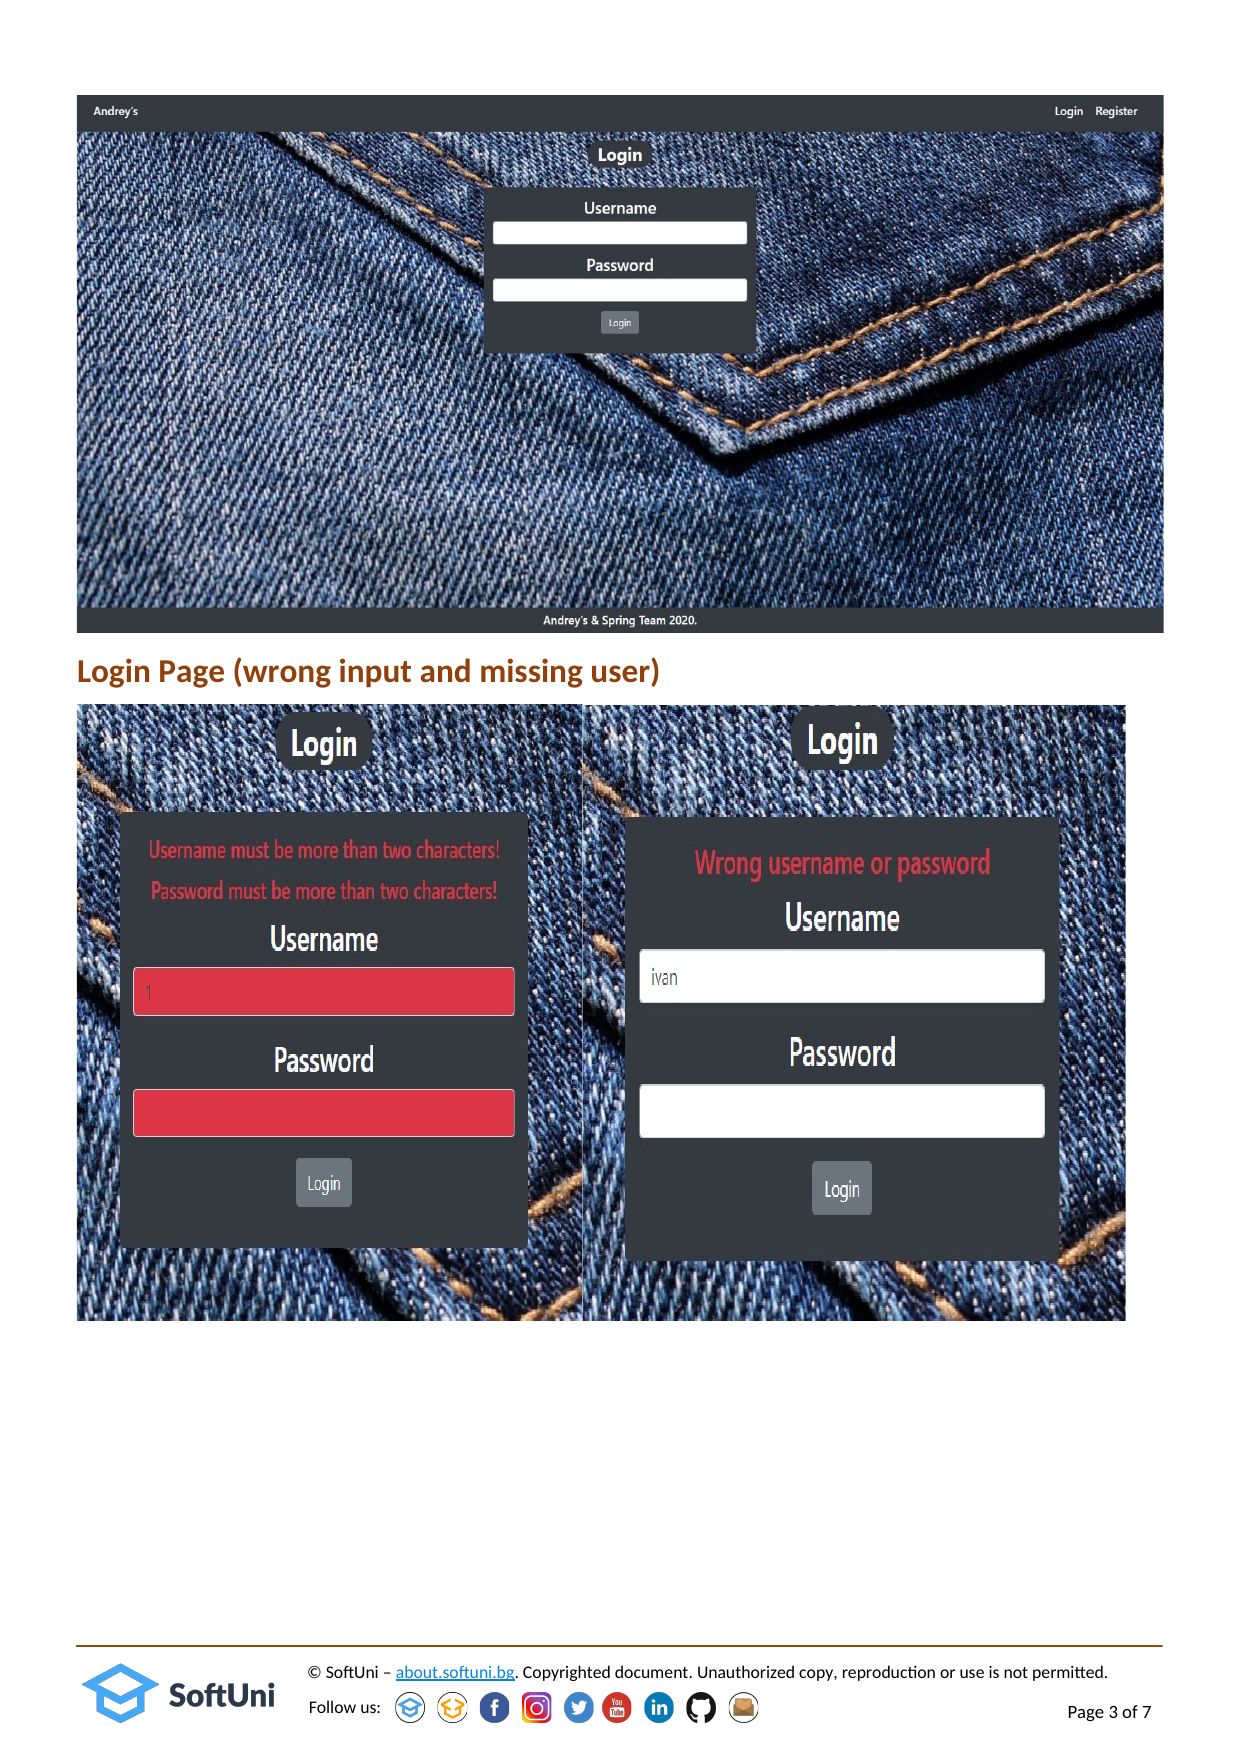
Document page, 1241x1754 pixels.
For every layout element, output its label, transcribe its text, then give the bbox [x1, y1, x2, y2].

picture [75, 1658, 281, 1729]
picture [395, 1692, 425, 1723]
picture [564, 1692, 594, 1723]
picture [76, 704, 1126, 1321]
subtitle Login Page (wrong input and missing user) [77, 649, 1163, 690]
picture [644, 1714, 653, 1723]
picture [644, 1692, 653, 1701]
picture [76, 95, 1164, 633]
picture [665, 1692, 674, 1701]
picture [658, 1705, 667, 1714]
picture [686, 1692, 716, 1723]
picture [728, 1692, 759, 1723]
picture [437, 1692, 468, 1723]
picture [665, 1714, 674, 1723]
picture [479, 1692, 510, 1723]
picture [522, 1692, 552, 1723]
picture [602, 1692, 632, 1723]
